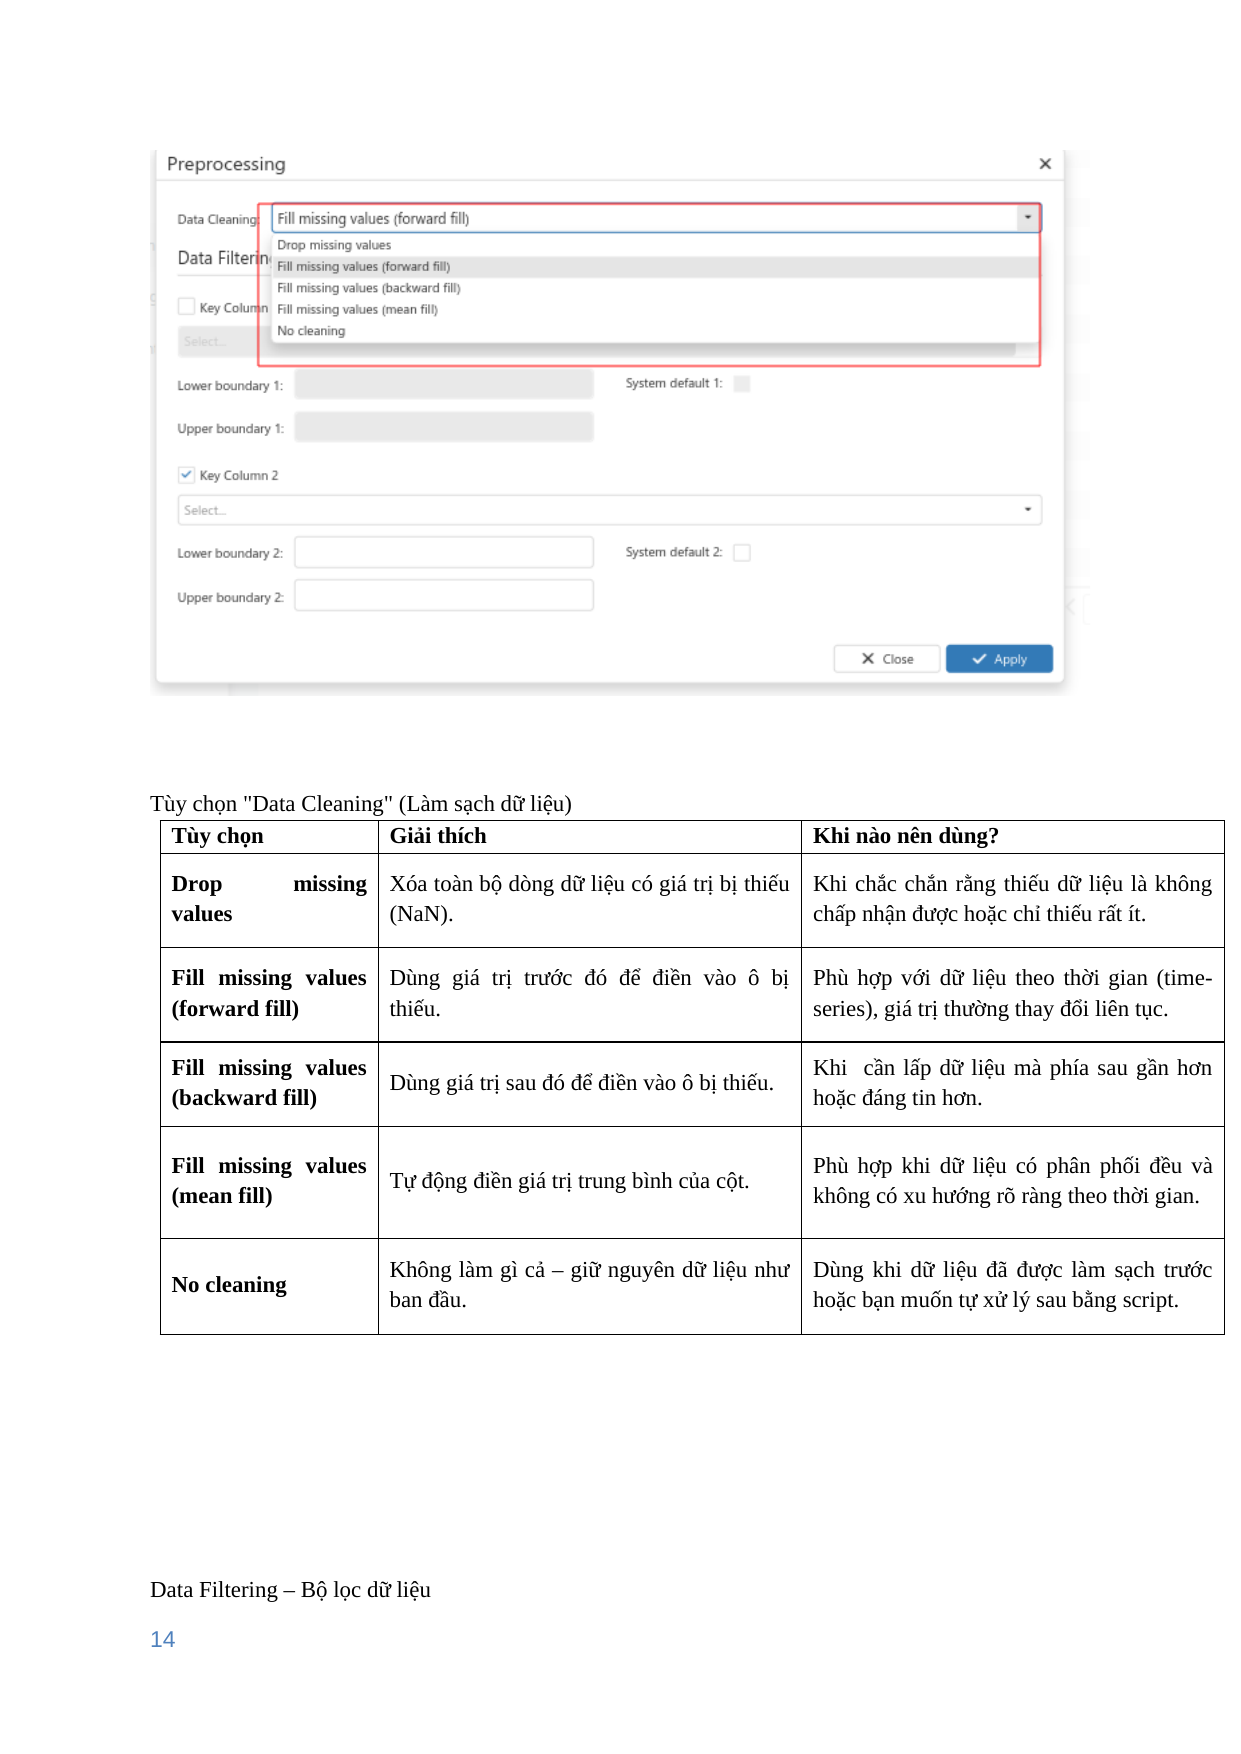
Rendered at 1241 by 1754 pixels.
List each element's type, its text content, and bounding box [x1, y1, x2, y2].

table_cell Phù hợp với dữ liệu theo thời gian (time-series), giá trị thường thay đổi liên tục. [802, 948, 1224, 1041]
table_header Khi nào nên dùng? [802, 821, 1224, 853]
table_cell No cleaning [161, 1239, 378, 1334]
table_cell Dùng khi dữ liệu đã được làm sạch trước hoặc bạn muốn tự xử lý sau bằng script. [802, 1239, 1224, 1334]
table_header Giải thích [379, 821, 801, 853]
table_cell Fill missing values (backward fill) [161, 1043, 378, 1126]
picture [150, 150, 1091, 696]
table_cell Dùng giá trị trước đó để điền vào ô bị thiếu. [379, 948, 801, 1041]
table_cell Tự động điền giá trị trung bình của cột. [379, 1127, 801, 1238]
table_cell Dùng giá trị sau đó để điền vào ô bị thiếu. [379, 1043, 801, 1126]
table_cell Xóa toàn bộ dòng dữ liệu có giá trị bị thiếu (NaN). [379, 854, 801, 947]
text Data Filtering – Bộ lọc dữ liệu [150, 1576, 1090, 1603]
table_cell Drop missing values [161, 854, 378, 947]
table_header Tùy chọn [161, 821, 378, 853]
table_cell Fill missing values (forward fill) [161, 948, 378, 1041]
table_cell Phù hợp khi dữ liệu có phân phối đều và không có xu hướng rõ ràng theo thời gian. [802, 1127, 1224, 1238]
table_cell Khi chắc chắn rằng thiếu dữ liệu là không chấp nhận được hoặc chỉ thiếu rất ít. [802, 854, 1224, 947]
table_cell Khi cần lấp dữ liệu mà phía sau gần hơn hoặc đáng tin hơn. [802, 1043, 1224, 1126]
table_cell Không làm gì cả – giữ nguyên dữ liệu như ban đầu. [379, 1239, 801, 1334]
table_cell Fill missing values (mean fill) [161, 1127, 378, 1238]
text Tùy chọn "Data Cleaning" (Làm sạch dữ liệu) [150, 790, 1090, 817]
